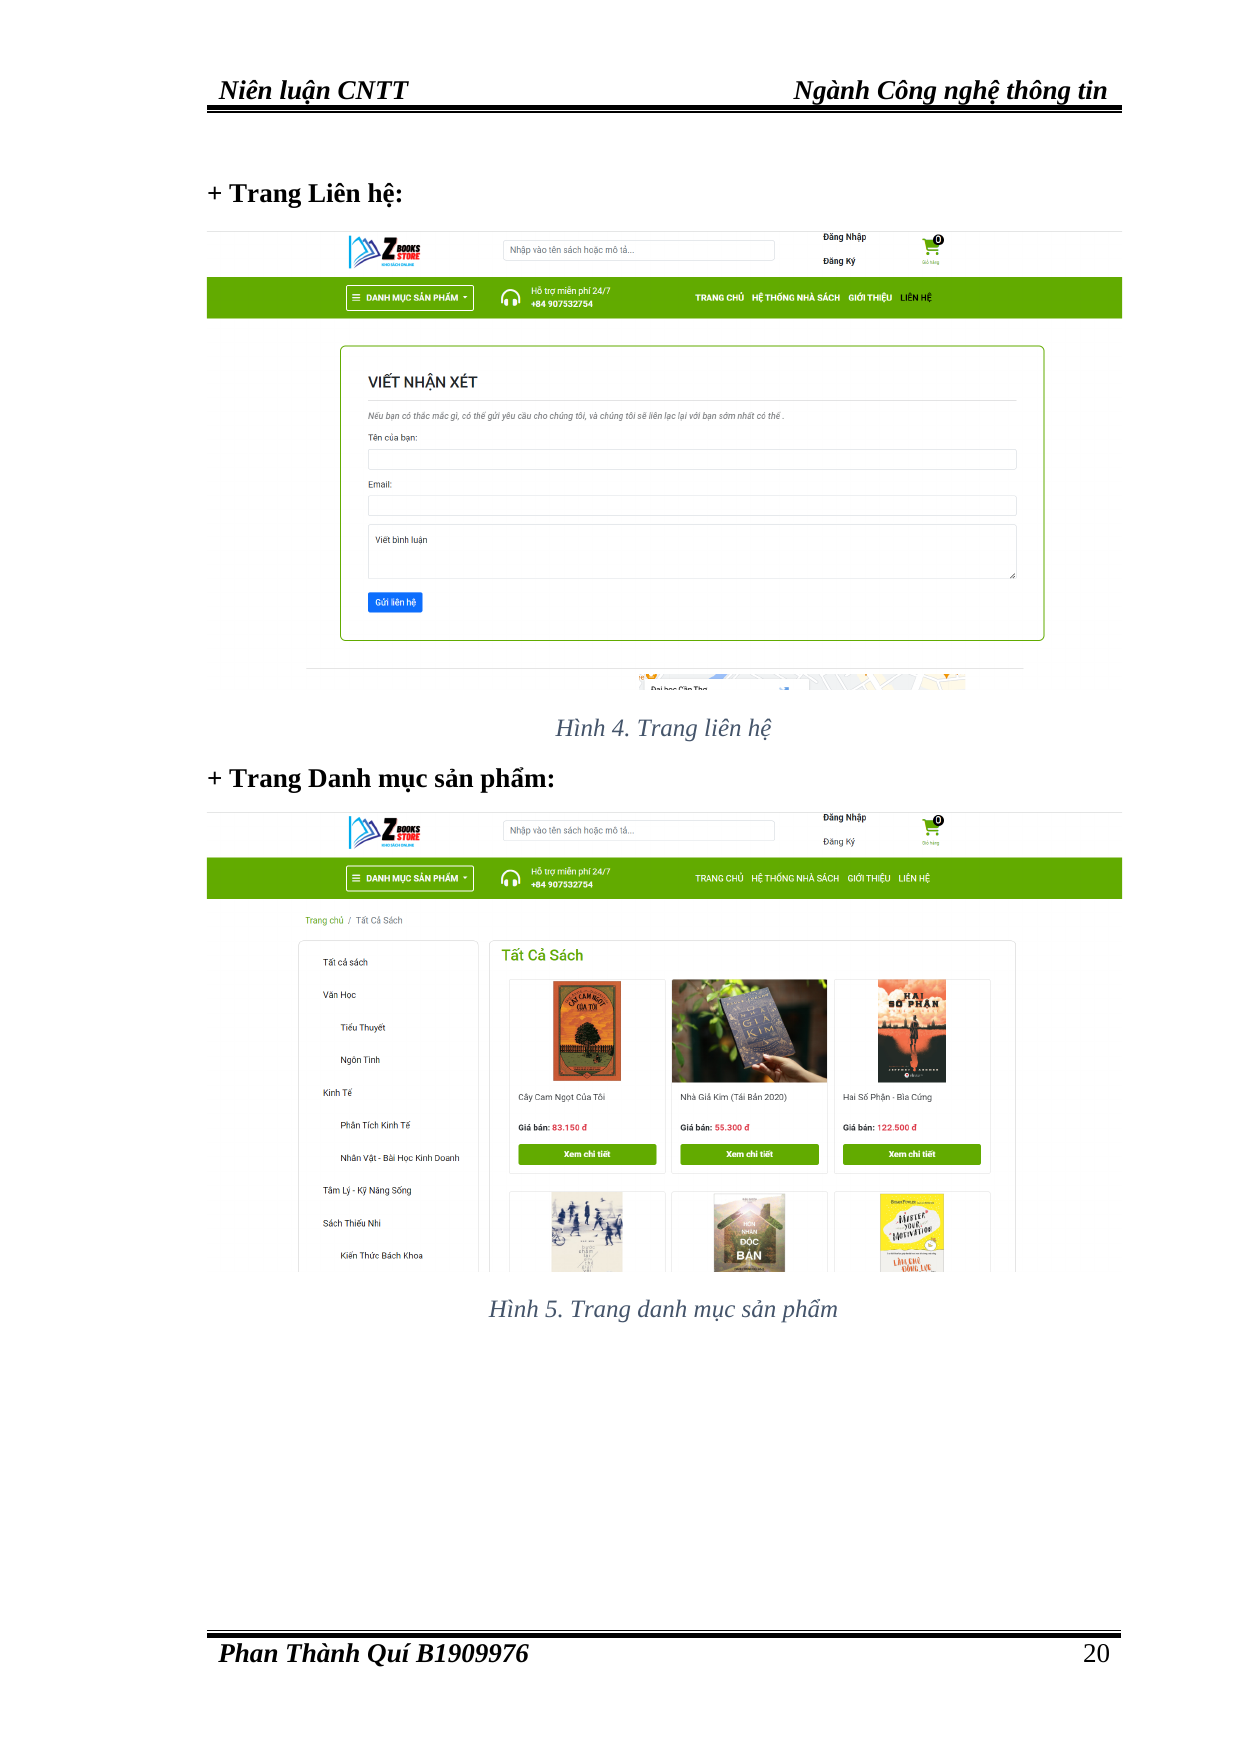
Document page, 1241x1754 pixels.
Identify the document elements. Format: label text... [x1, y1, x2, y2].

text + Trang Liên hệ: [207, 177, 1122, 208]
text Hình 5. Trang danh mục sản phẩm [207, 1294, 1122, 1323]
text + Trang Danh mục sản phẩm: [207, 762, 1122, 793]
picture [206, 812, 1123, 1272]
text Hình 4. Trang liên hệ [207, 713, 1122, 741]
picture [206, 231, 1123, 690]
